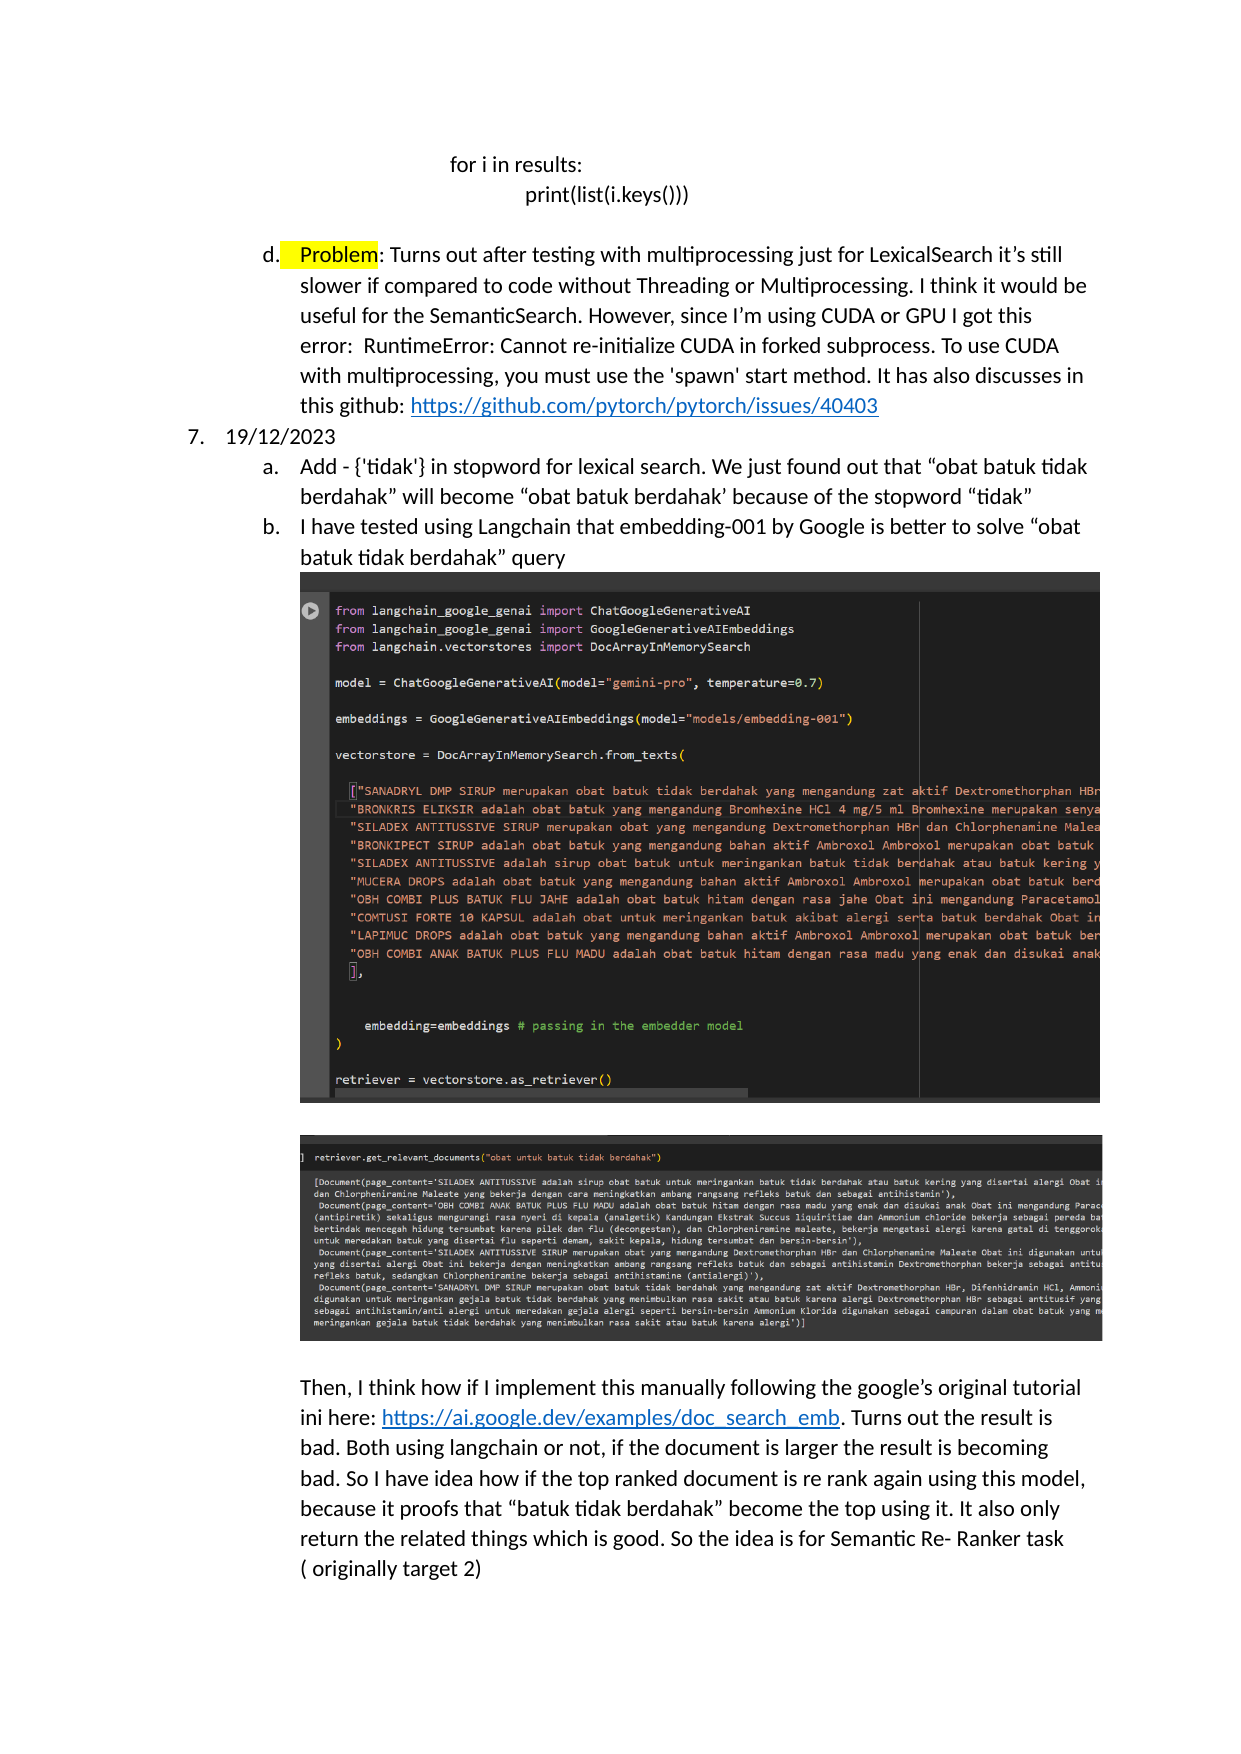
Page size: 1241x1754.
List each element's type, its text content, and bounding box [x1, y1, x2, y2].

list 19/12/2023 [187, 422, 1090, 450]
picture [300, 572, 1100, 1103]
list Problem: Turns out after testing with multiprocessing just for LexicalSearch it’s still slower if compared to code without Threading or Multiprocessing. I think it would be useful for the SemanticSearch. However, since I’m using CUDA or GPU I got this error: RuntimeError: Cannot re-initialize CUDA in forked subprocess. To use CUDA with multiprocessing, you must use the 'spawn' start method. It has also discusses in this github: https://github.com/pytorch/pytorch/issues/40403 [262, 241, 1090, 420]
list for i in results: [450, 150, 1090, 178]
list print(list(i.keys())) [450, 180, 1090, 208]
list I have tested using Langchain that embedding-001 by Google is better to solve “obat batuk tidak berdahak” query [262, 512, 1090, 571]
picture [300, 1135, 1103, 1341]
list Add - {'tidak'} in stopword for lexical search. We just found out that “obat batuk tidak berdahak” will become “obat batuk berdahak’ because of the stopword “tidak” [262, 452, 1090, 510]
list Then, I think how if I implement this manually following the google’s original tutorial ini here: https://ai.google.dev/examples/doc_search_emb. Turns out the result is bad. Both using langchain or not, if the document is larger the result is becoming bad. So I have idea how if the top ranked document is re rank again using this model, because it proofs that “batuk tidak berdahak” become the top using it. It also only return the related things which is good. So the idea is for Semantic Re- Ranker task ( originally target 2) [300, 1373, 1090, 1582]
